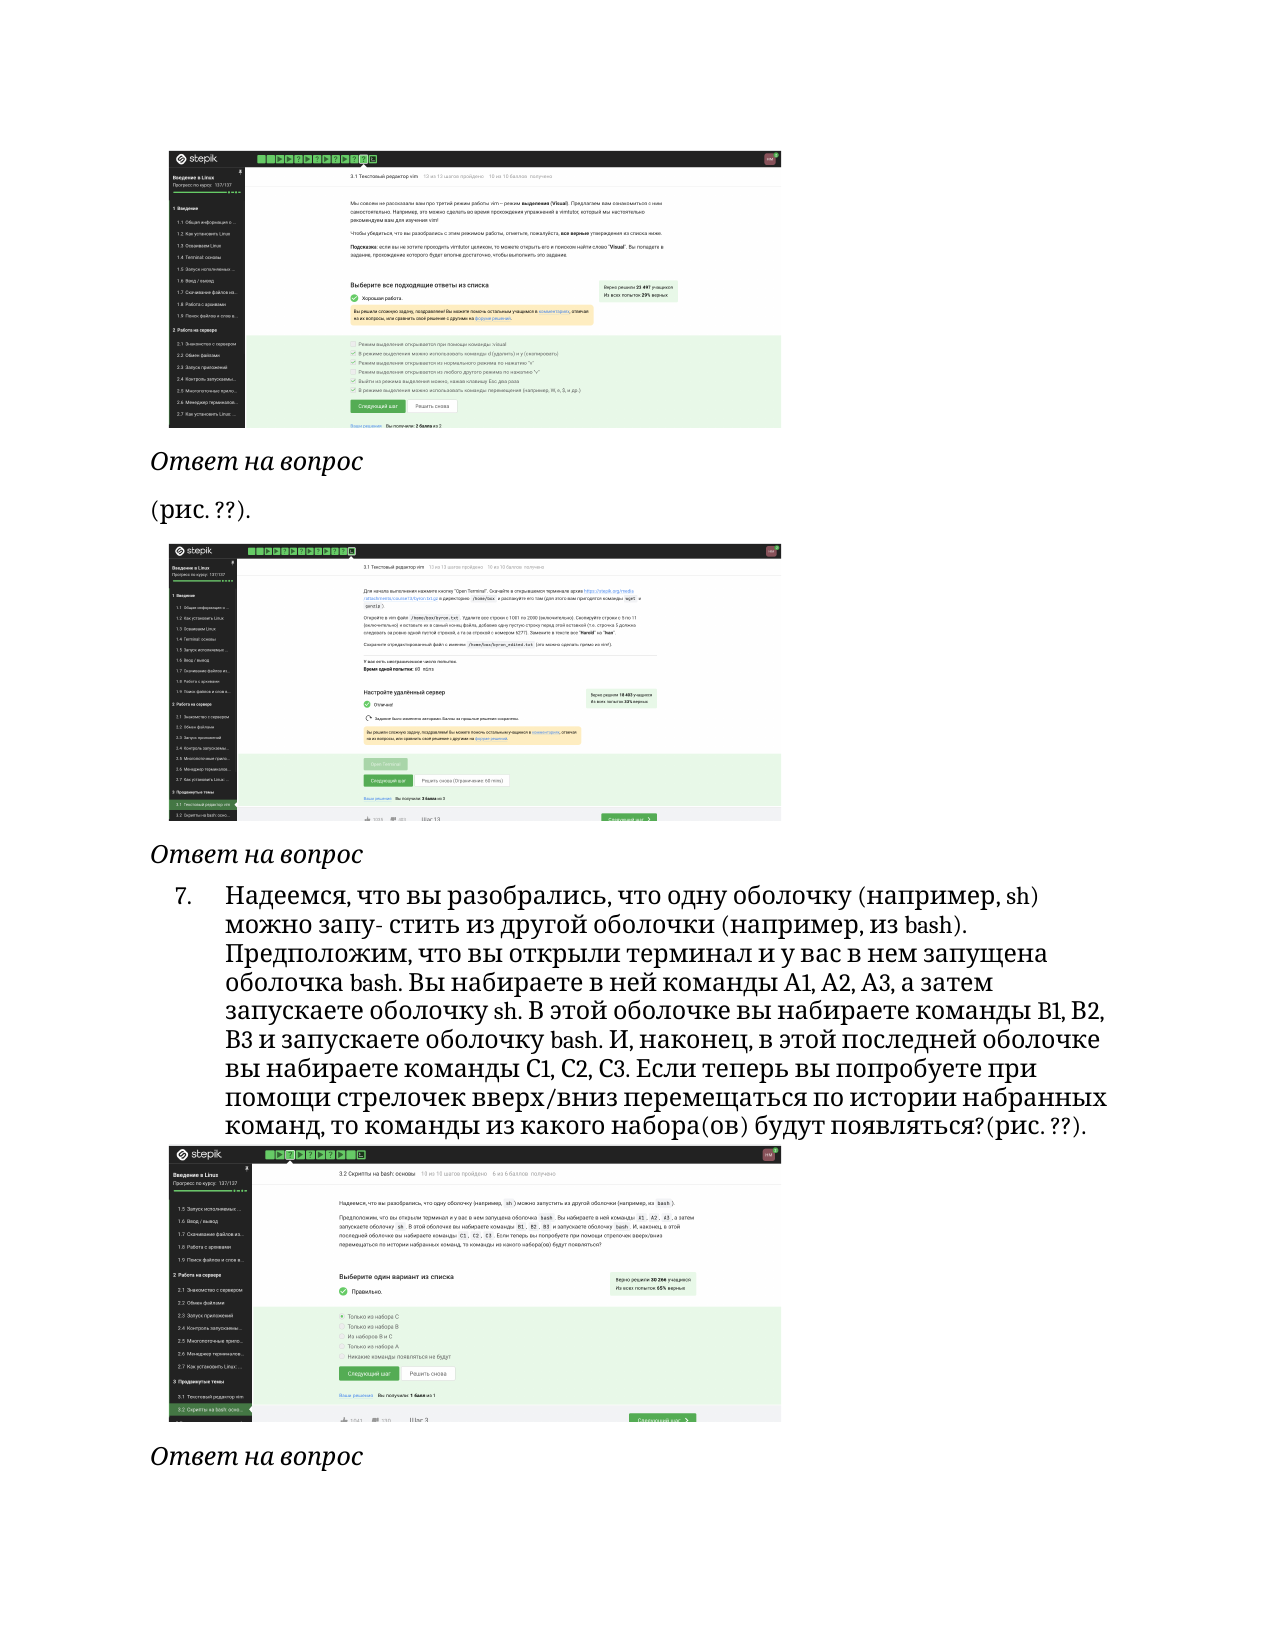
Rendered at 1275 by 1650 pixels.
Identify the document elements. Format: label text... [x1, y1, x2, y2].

text (рис. ??). [150, 496, 1125, 524]
picture [168, 150, 782, 428]
text Ответ на вопрос [150, 448, 1125, 477]
picture [168, 543, 782, 821]
text Ответ на вопрос [150, 841, 1125, 870]
picture [168, 1144, 782, 1422]
text Ответ на вопрос [150, 1443, 1125, 1472]
list Надеемся, что вы разобрались, что одну оболочку (например, sh) можно запу- стить из другой оболочки (например, из bash). Предположим, что вы открыли терминал и у вас в нем запущена оболочка bash. Вы набираете в ней команды А1, А2, А3, а затем запускаете оболочку sh. В этой оболочке вы набираете команды B1, В2, В3 и запускаете оболочку bash. И, наконец, в этой последней оболочке вы набираете команды С1, С2, С3. Если теперь вы попробуете при помощи стрелочек вверх/вниз перемещаться по истории набранных команд, то команды из какого набора(ов) будут появляться?(рис. ??). [175, 882, 1125, 1141]
